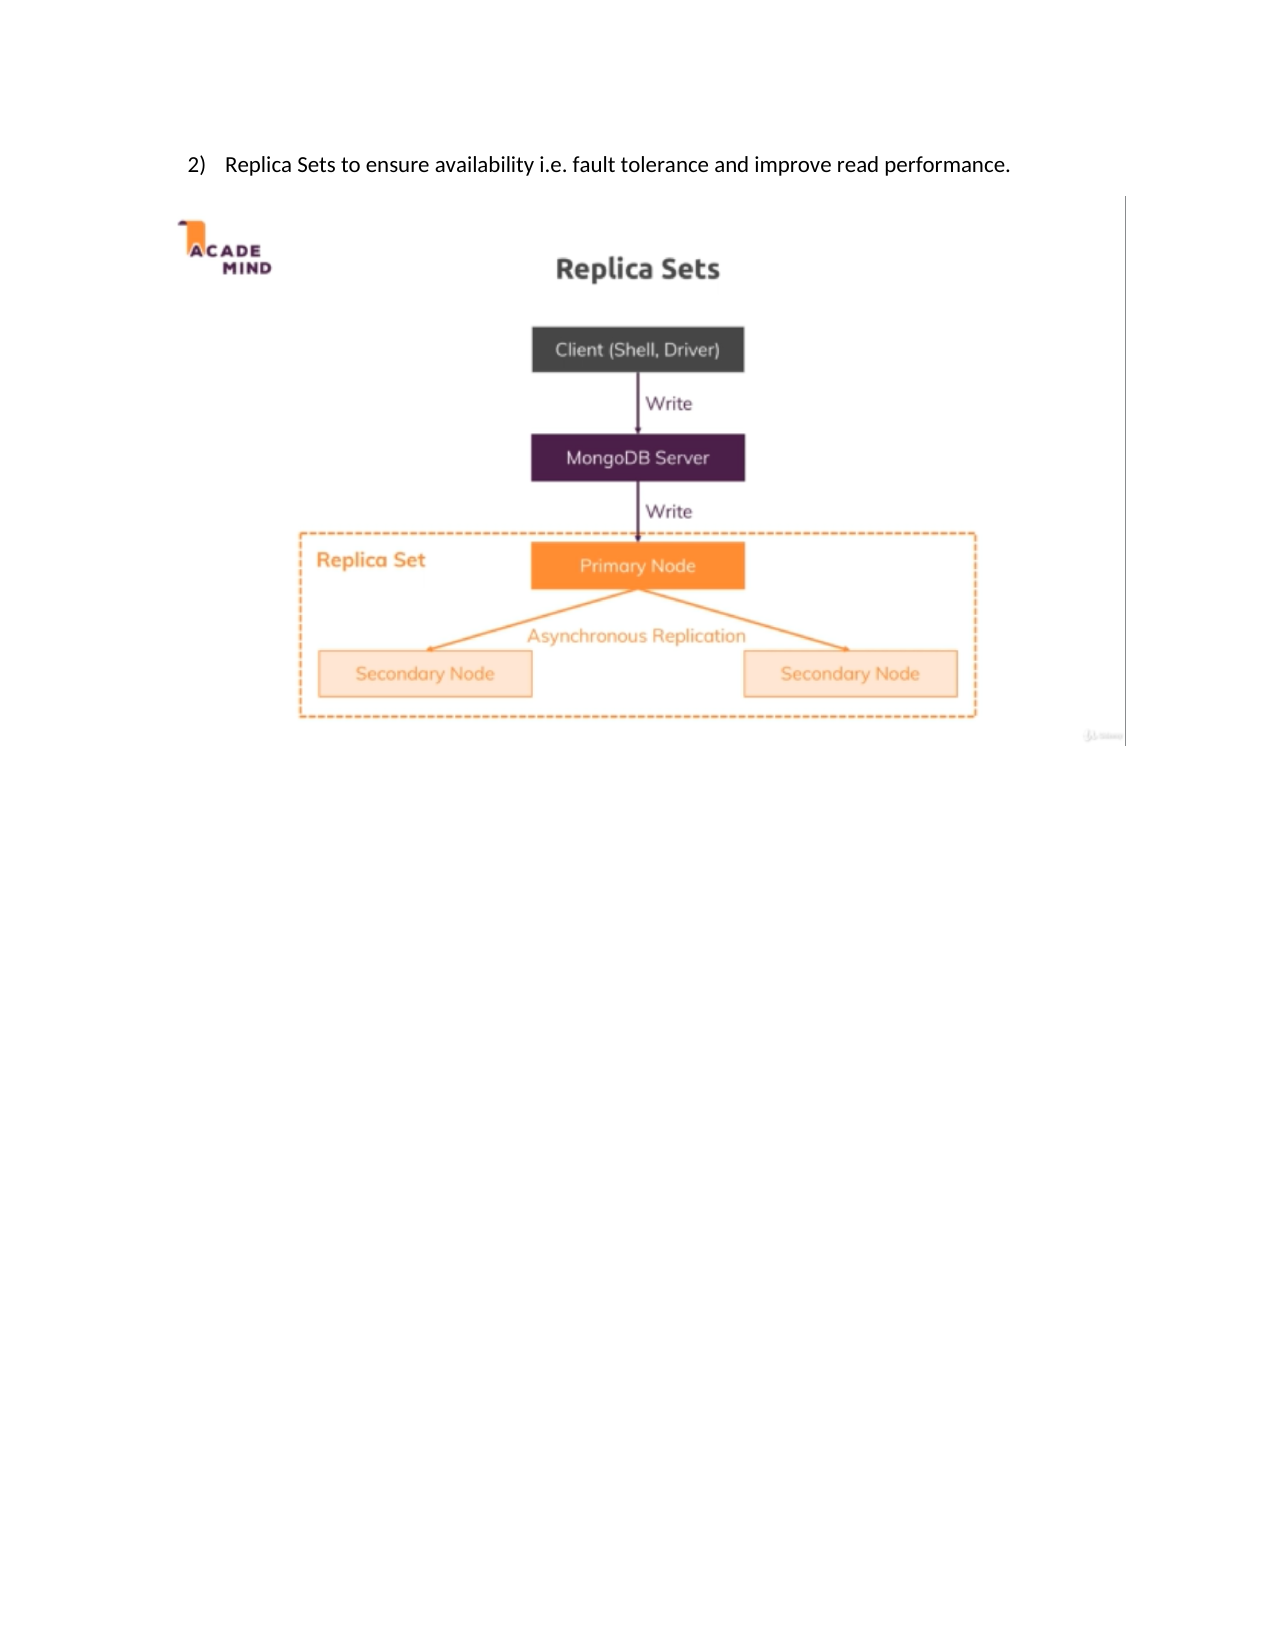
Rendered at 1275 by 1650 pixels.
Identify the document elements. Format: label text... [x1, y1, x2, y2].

picture [150, 196, 1126, 746]
list Replica Sets to ensure availability i.e. fault tolerance and improve read performance. [187, 150, 1125, 178]
